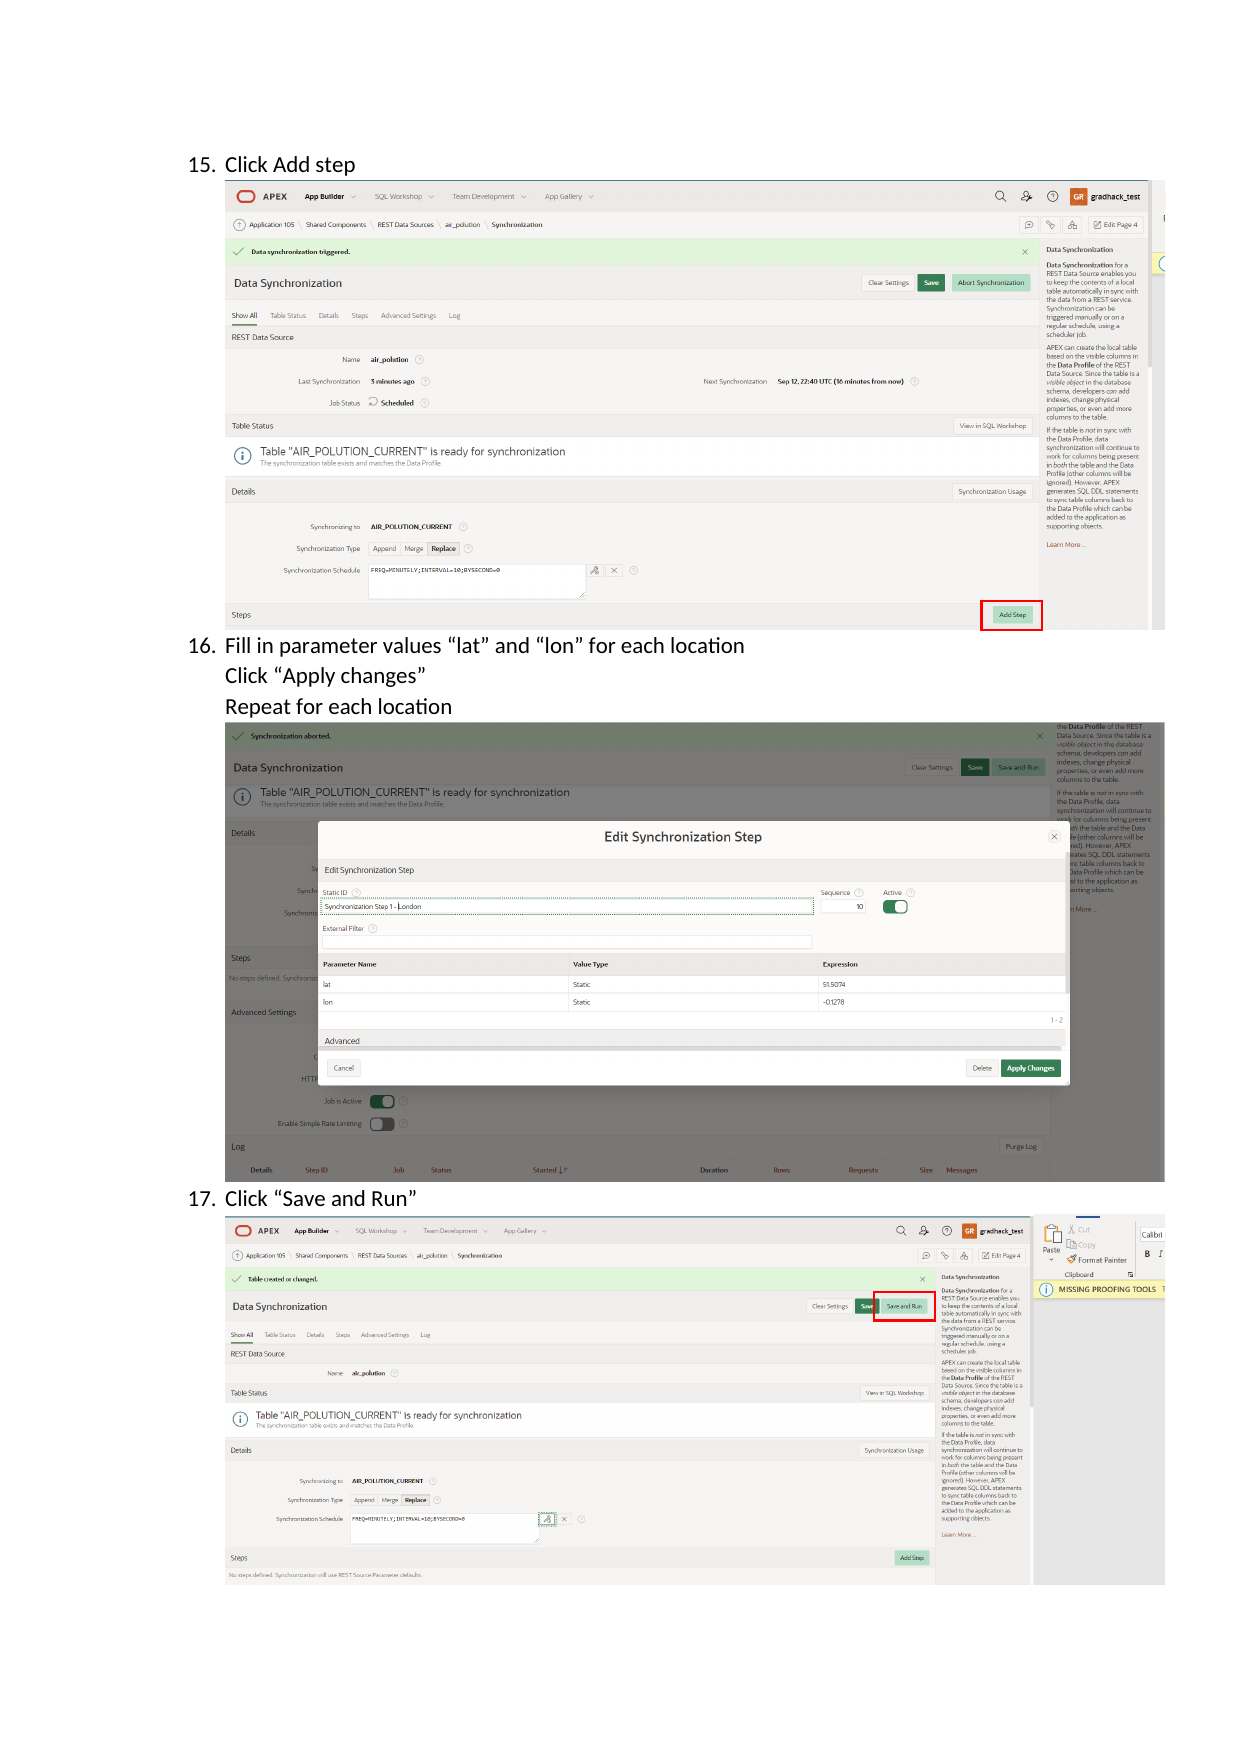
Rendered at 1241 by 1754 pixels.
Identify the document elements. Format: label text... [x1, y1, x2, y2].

picture [225, 722, 1166, 1182]
picture [225, 180, 1166, 630]
picture [225, 1214, 1166, 1585]
picture [983, 602, 1041, 629]
